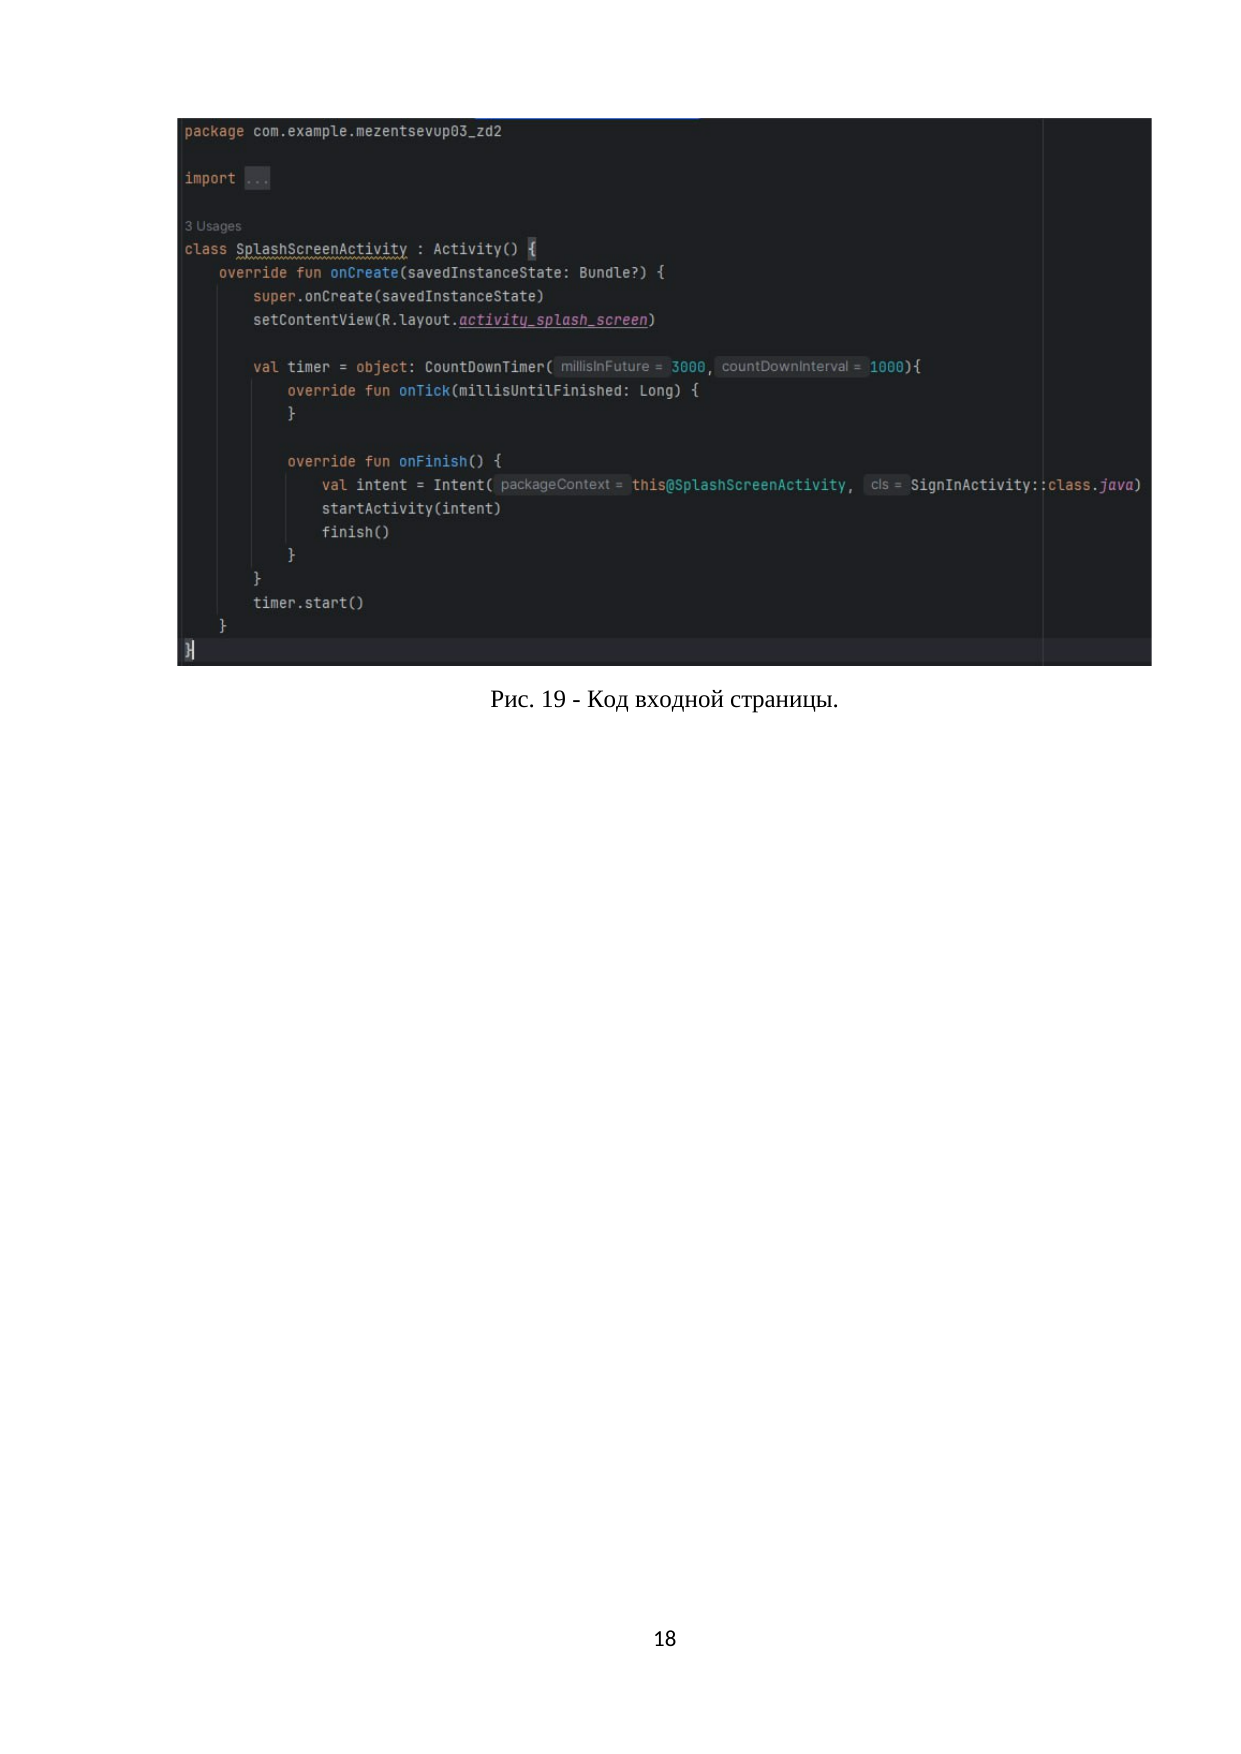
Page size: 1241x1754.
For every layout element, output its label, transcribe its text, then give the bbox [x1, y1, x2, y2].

text Рис. 19 - Код входной страницы. [177, 684, 1152, 713]
picture [177, 118, 1152, 666]
